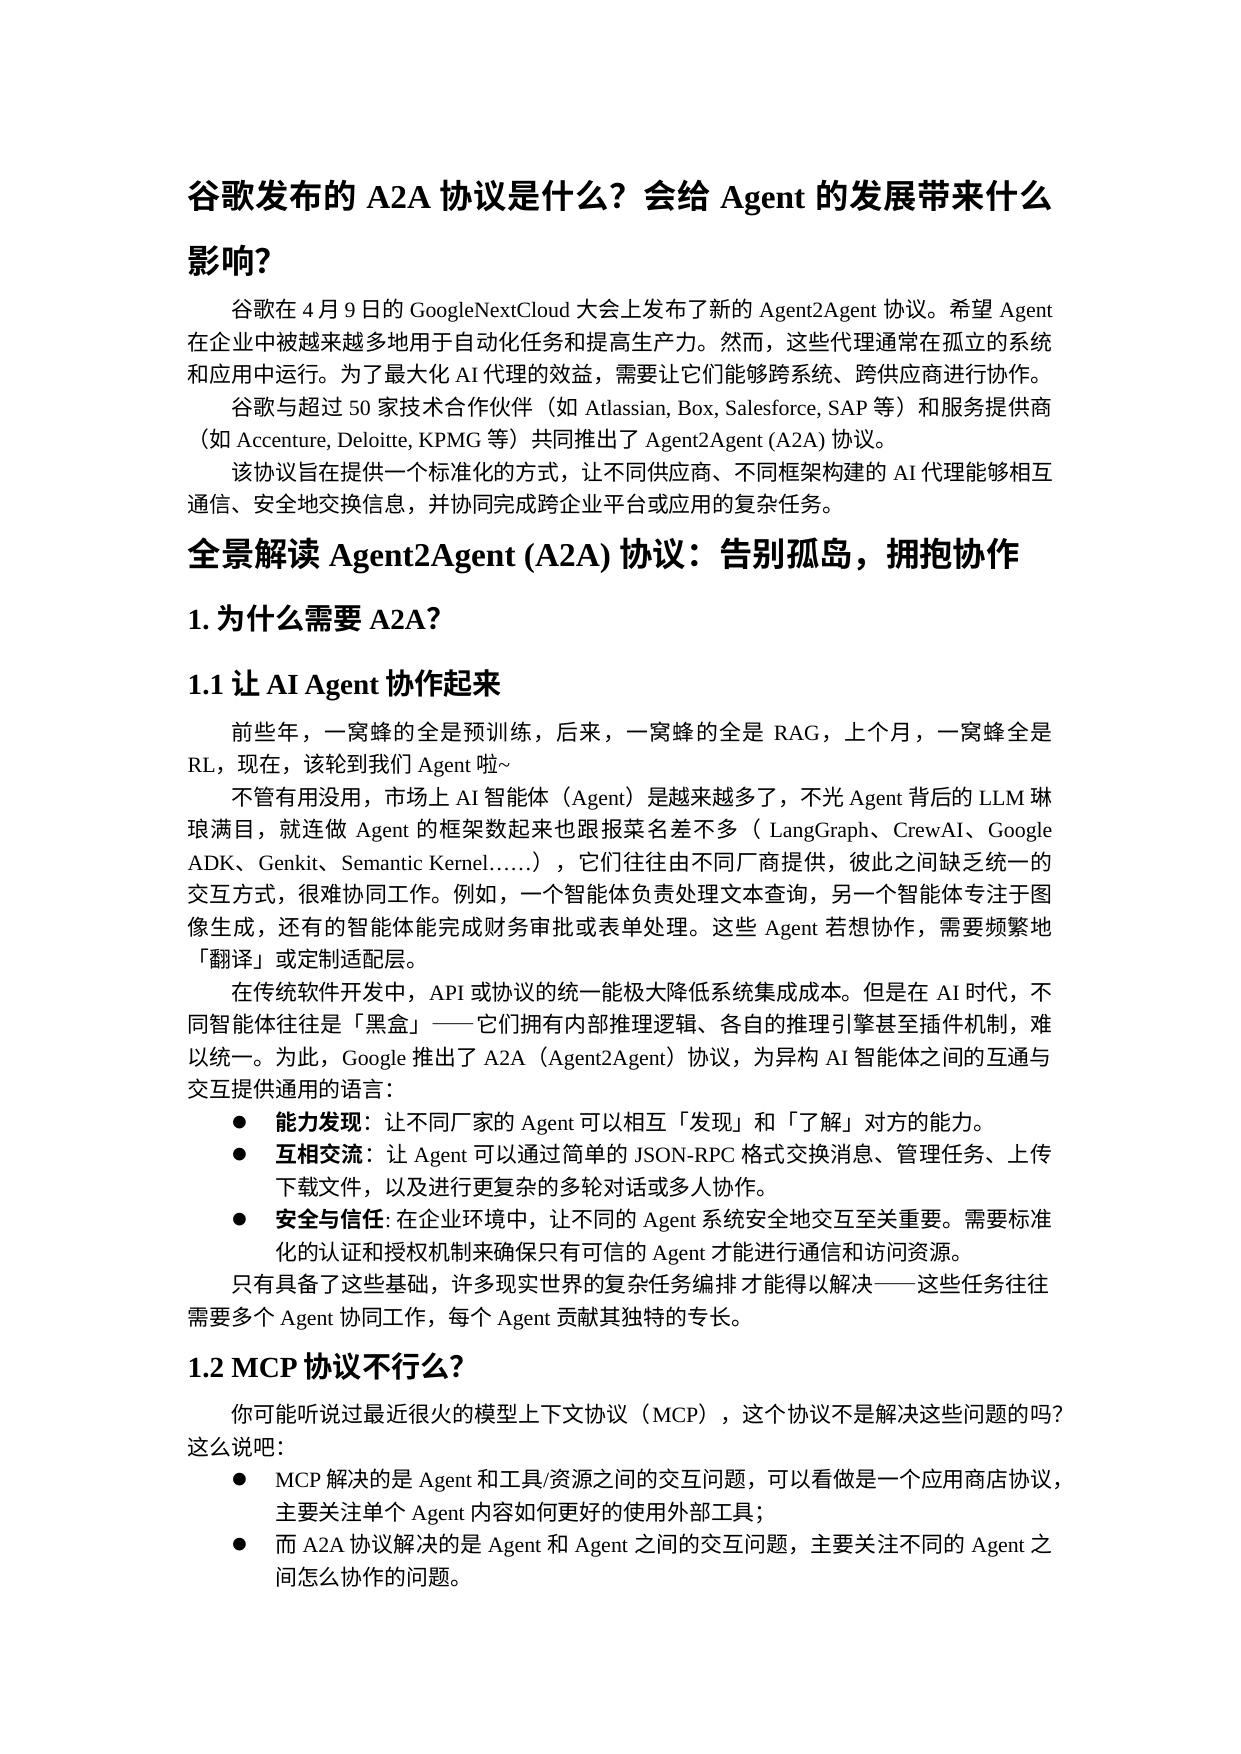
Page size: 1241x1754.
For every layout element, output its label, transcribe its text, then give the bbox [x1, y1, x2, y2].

list 安全与信任: 在企业环境中，让不同的 Agent 系统安全地交互至关重要。需要标准化的认证和授权机制来确保只有可信的 Agent 才能进行通信和访问资源。 [231, 1202, 1053, 1267]
list 1.2 MCP协议不行么？ [187, 1332, 1053, 1397]
list MCP 解决的是 Agent 和工具/资源之间的交互问题，可以看做是一个应用商店协议，主要关注单个 Agent 内容如何更好的使用外部工具； [231, 1462, 1053, 1527]
list 全景解读 Agent2Agent (A2A) 协议：告别孤岛，拥抱协作 [187, 519, 1053, 584]
list 不管有用没用，市场上 AI 智能体（Agent）是越来越多了，不光 Agent 背后的 LLM 琳琅满目，就连做 Agent 的框架数起来也跟报菜名差不多（ LangGraph、CrewAI、Google ADK、Genkit、Semantic Kernel……），它们往往由不同厂商提供，彼此之间缺乏统一的交互方式，很难协同工作。例如，一个智能体负责处理文本查询，另一个智能体专注于图像生成，还有的智能体能完成财务审批或表单处理。这些 Agent 若想协作，需要频繁地「翻译」或定制适配层。 [187, 779, 1053, 974]
list 1.1 让AI Agent协作起来 [187, 649, 1053, 714]
list 前些年，一窝蜂的全是预训练，后来，一窝蜂的全是 RAG，上个月，一窝蜂全是 RL，现在，该轮到我们 Agent 啦~ [187, 714, 1053, 779]
list 只有具备了这些基础，许多现实世界的复杂任务编排 才能得以解决——这些任务往往需要多个 Agent 协同工作，每个 Agent 贡献其独特的专长。 [187, 1267, 1053, 1332]
list 在传统软件开发中，API 或协议的统一能极大降低系统集成成本。但是在 AI 时代，不同智能体往往是「黑盒」——它们拥有内部推理逻辑、各自的推理引擎甚至插件机制，难以统一。为此，Google 推出了 A2A（Agent2Agent）协议，为异构 AI 智能体之间的互通与交互提供通用的语言： [187, 974, 1053, 1104]
list 该协议旨在提供一个标准化的方式，让不同供应商、不同框架构建的 AI 代理能够相互通信、安全地交换信息，并协同完成跨企业平台或应用的复杂任务。 [187, 454, 1053, 519]
list 能力发现：让不同厂家的 Agent 可以相互「发现」和「了解」对方的能力。 [231, 1104, 1053, 1137]
list 1. 为什么需要 A2A？ [187, 584, 1053, 649]
list 互相交流：让 Agent 可以通过简单的 JSON-RPC 格式交换消息、管理任务、上传下载文件，以及进行更复杂的多轮对话或多人协作。 [231, 1137, 1053, 1202]
list 谷歌发布的 A2A 协议是什么？会给 Agent 的发展带来什么影响？ [187, 162, 1053, 292]
list 谷歌在4月9日的 GoogleNextCloud 大会上发布了新的 Agent2Agent 协议。希望 Agent 在企业中被越来越多地用于自动化任务和提高生产力。然而，这些代理通常在孤立的系统和应用中运行。为了最大化 AI 代理的效益，需要让它们能够跨系统、跨供应商进行协作。 [187, 292, 1053, 389]
list 而 A2A 协议解决的是 Agent 和 Agent 之间的交互问题，主要关注不同的 Agent 之间怎么协作的问题。 [231, 1527, 1053, 1592]
list 谷歌与超过 50 家技术合作伙伴（如 Atlassian, Box, Salesforce, SAP 等）和服务提供商（如 Accenture, Deloitte, KPMG 等）共同推出了 Agent2Agent (A2A) 协议。 [187, 389, 1053, 454]
list 你可能听说过最近很火的模型上下文协议（MCP），这个协议不是解决这些问题的吗？这么说吧： [187, 1397, 1053, 1462]
